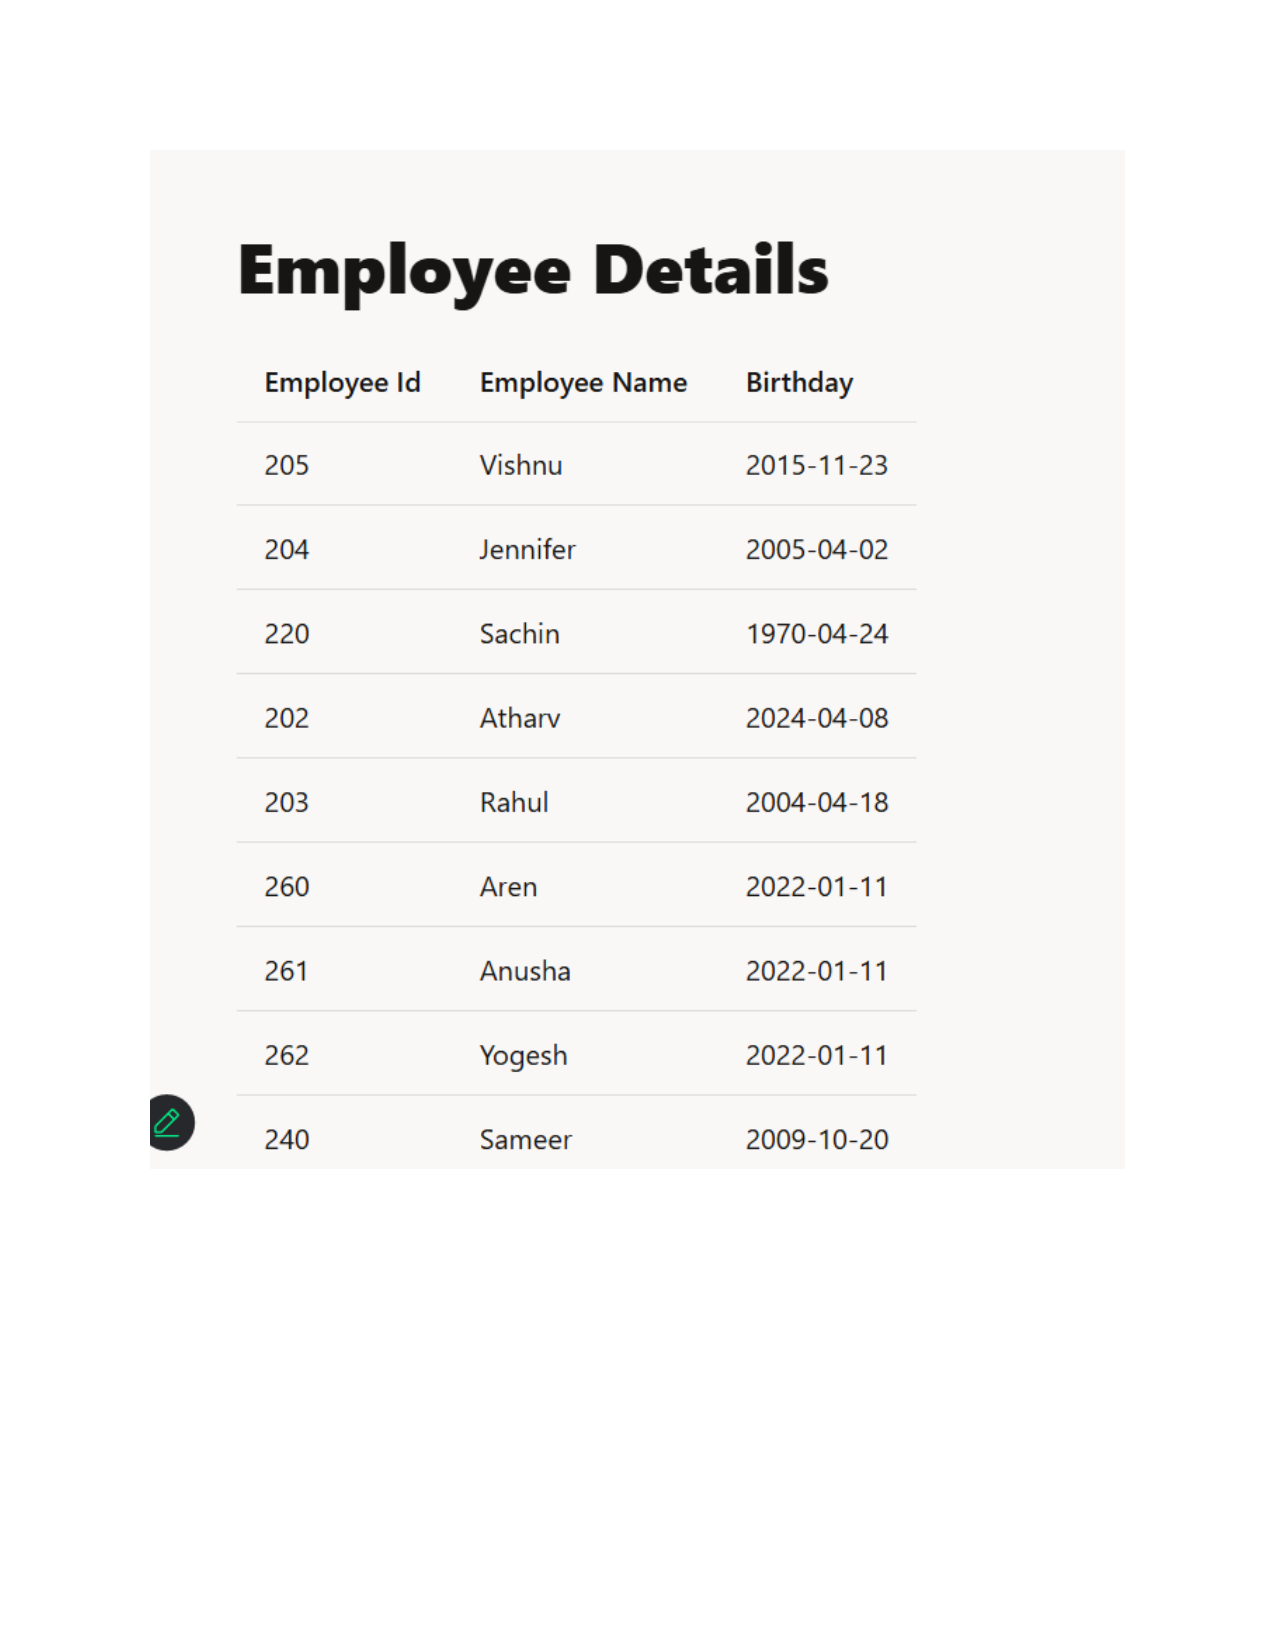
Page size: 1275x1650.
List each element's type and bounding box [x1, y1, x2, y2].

picture [150, 150, 1125, 1169]
